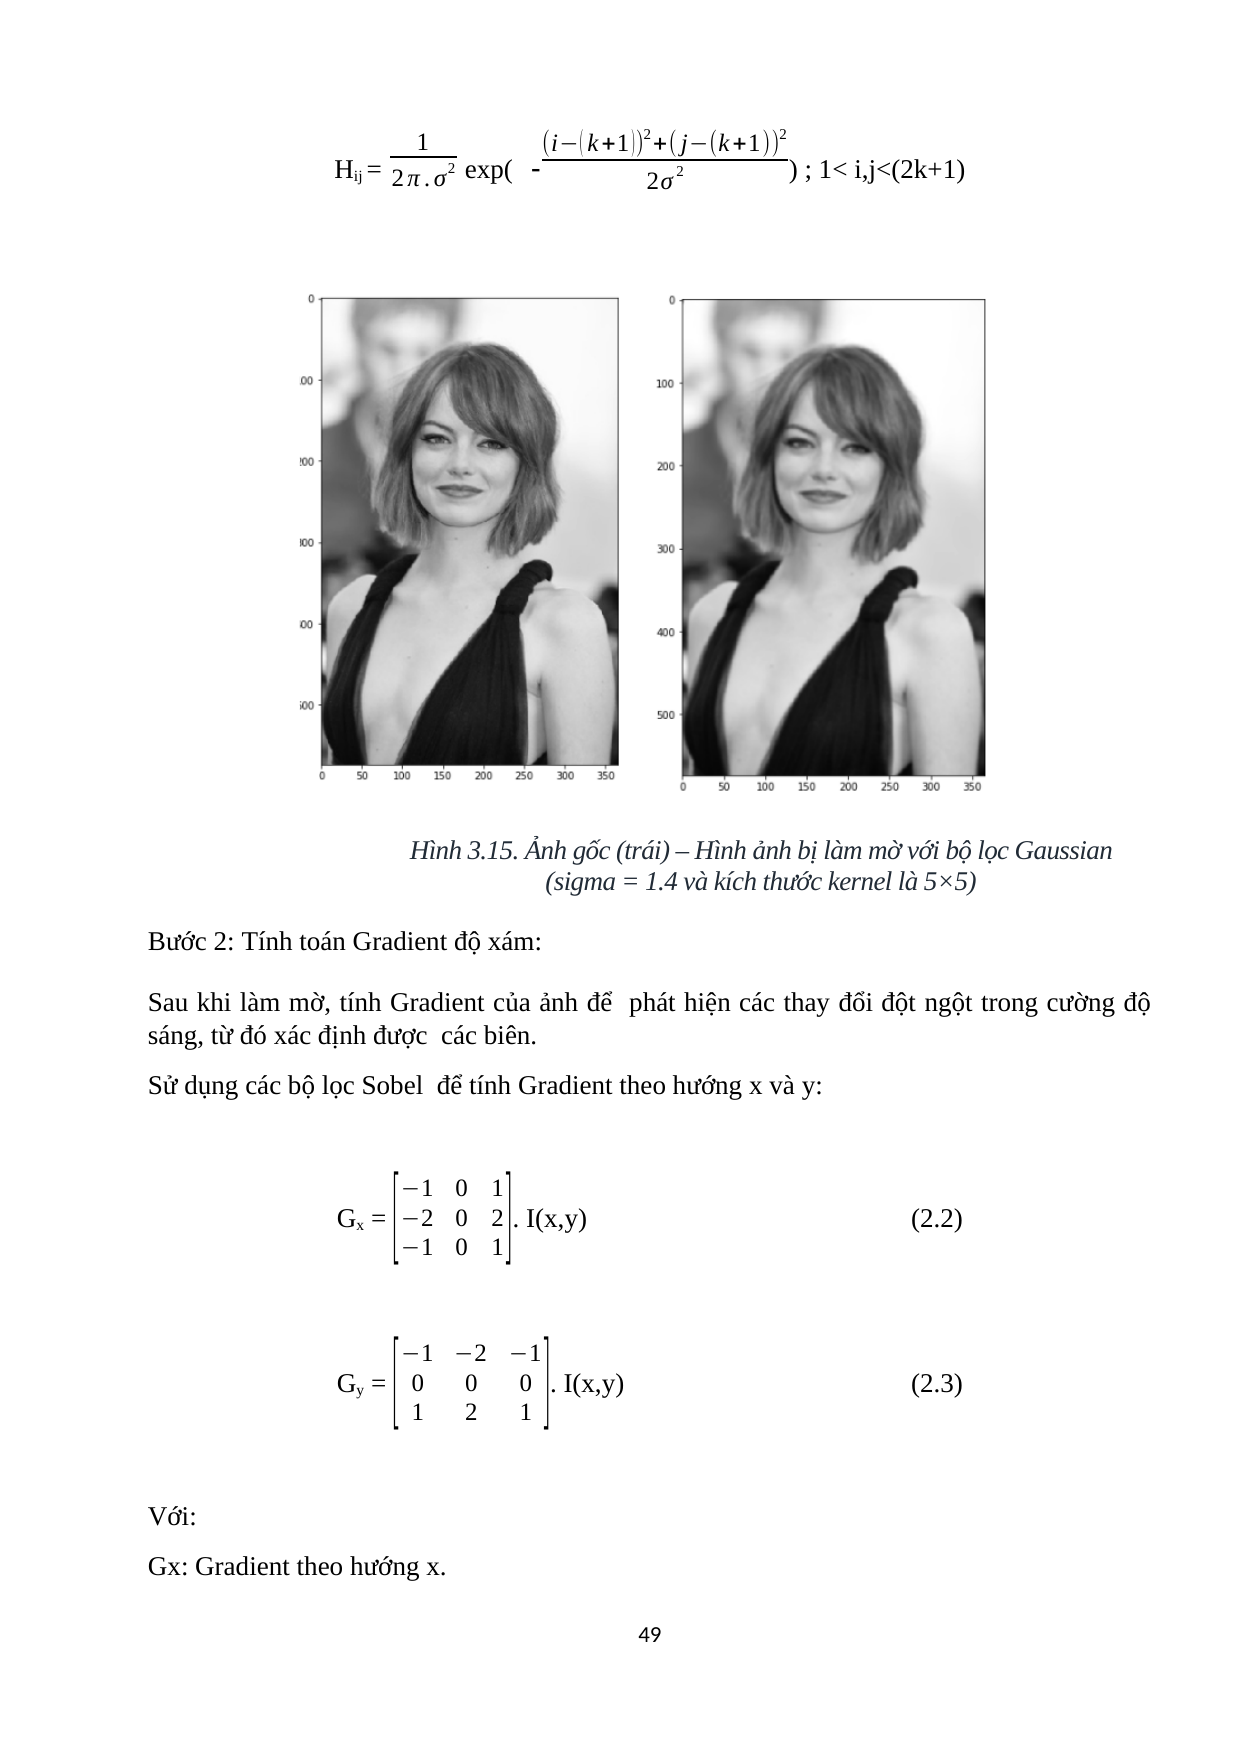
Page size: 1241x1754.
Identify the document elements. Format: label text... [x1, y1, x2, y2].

picture [299, 290, 1000, 803]
text Bước 2: Tính toán Gradient độ xám: [148, 925, 1152, 956]
text Gx = . I(x,y) (2.2) [148, 1170, 1152, 1266]
text Sử dụng các bộ lọc Sobel để tính Gradient theo hướng x và y: [148, 1069, 1152, 1101]
list Hình 3.15. Ảnh gốc (trái) – Hình ảnh bị làm mờ với bộ lọc Gaussian (sigma = 1.4 và kích thước kernel là 5×5) [373, 834, 545, 896]
text Gx: Gradient theo hướng x. [148, 1550, 1152, 1581]
list Hình 3.15. Ảnh gốc (trái) – Hình ảnh bị làm mờ với bộ lọc Gaussian (sigma = 1.4 và kích thước kernel là 5×5) [976, 834, 1152, 896]
text Với: [148, 1500, 1152, 1531]
text Hij = exp() ; 1< i,j<(2k+1) [148, 118, 1152, 200]
text Sau khi làm mờ, tính Gradient của ảnh để phát hiện các thay đổi đột ngột trong cường độ sáng, từ đó xác định được các biên. [148, 986, 1152, 1050]
text Gy = . I(x,y) (2.3) [148, 1335, 1152, 1431]
